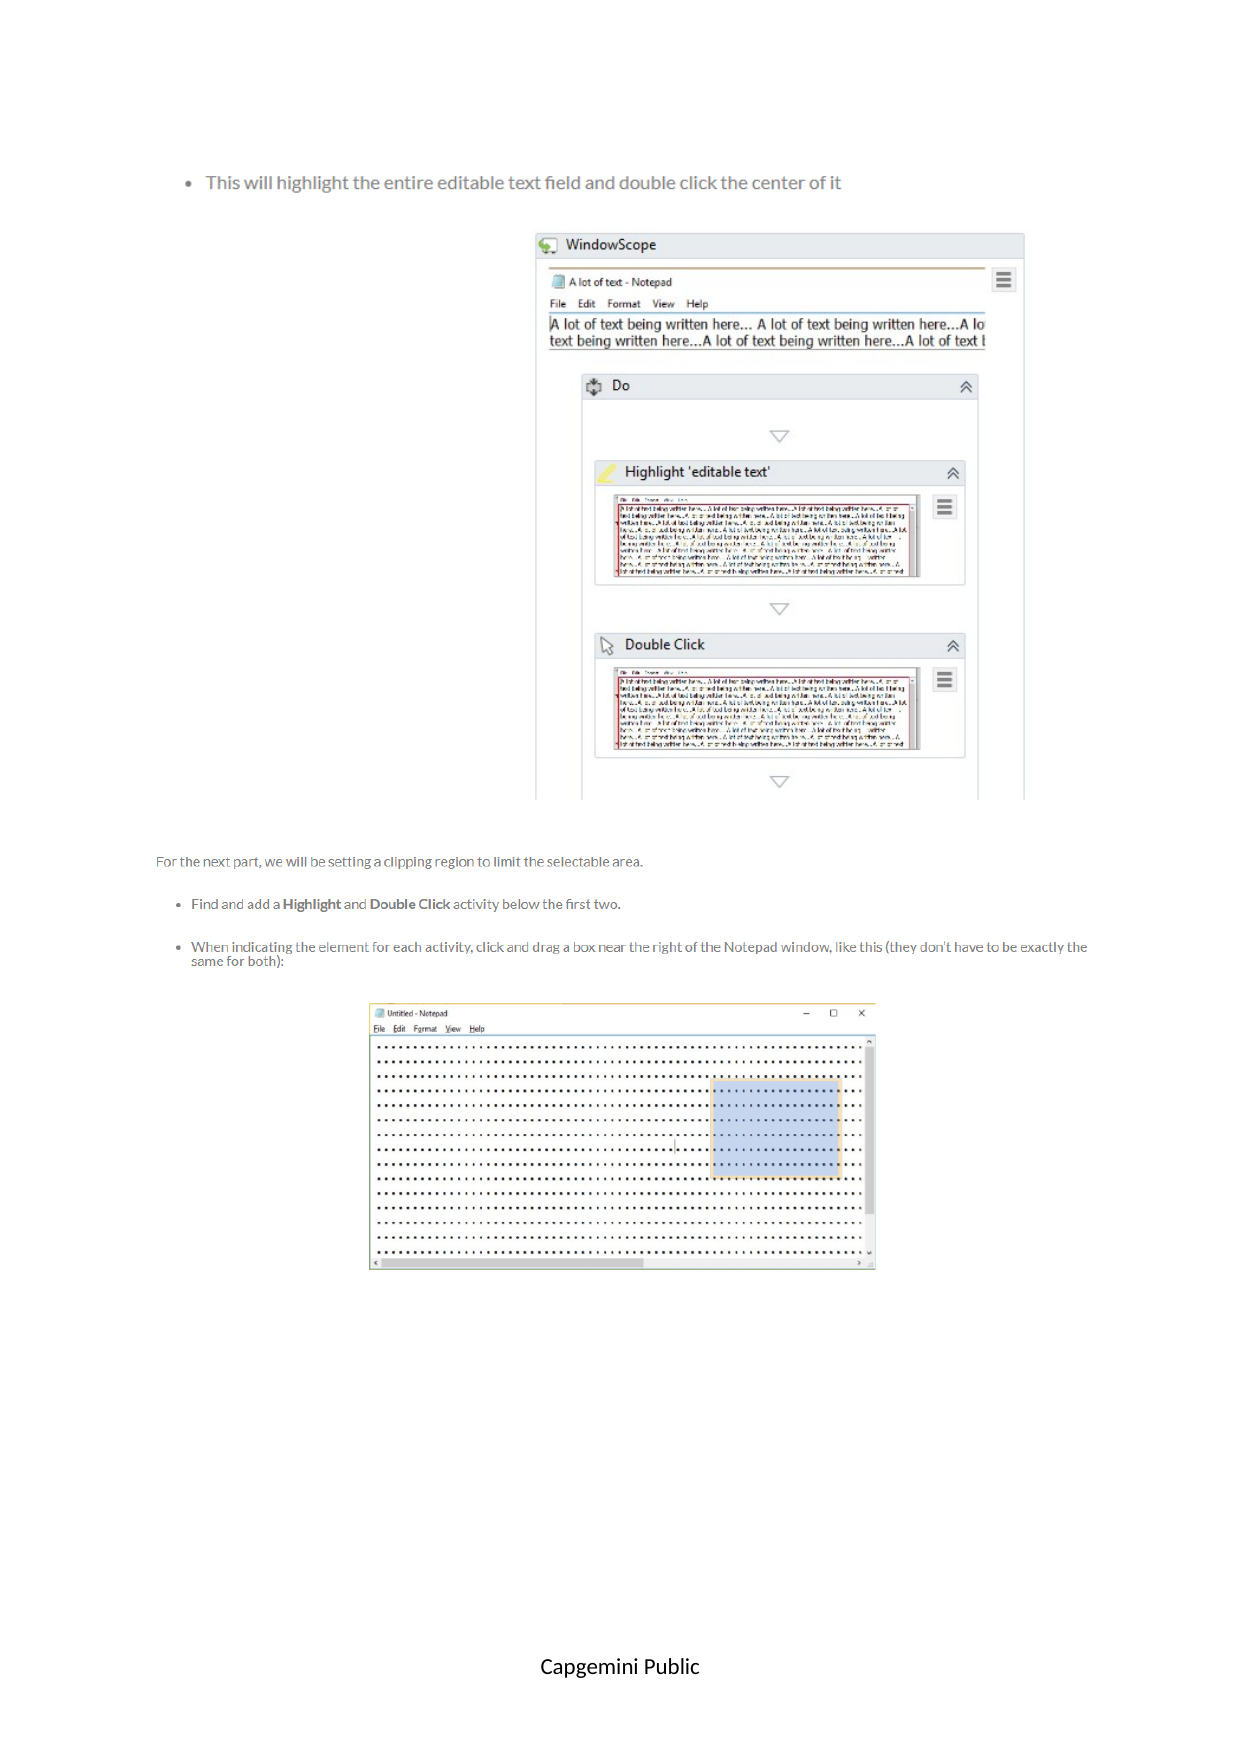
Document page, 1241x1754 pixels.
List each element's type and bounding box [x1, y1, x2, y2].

picture [150, 843, 1091, 1278]
picture [150, 150, 1091, 840]
